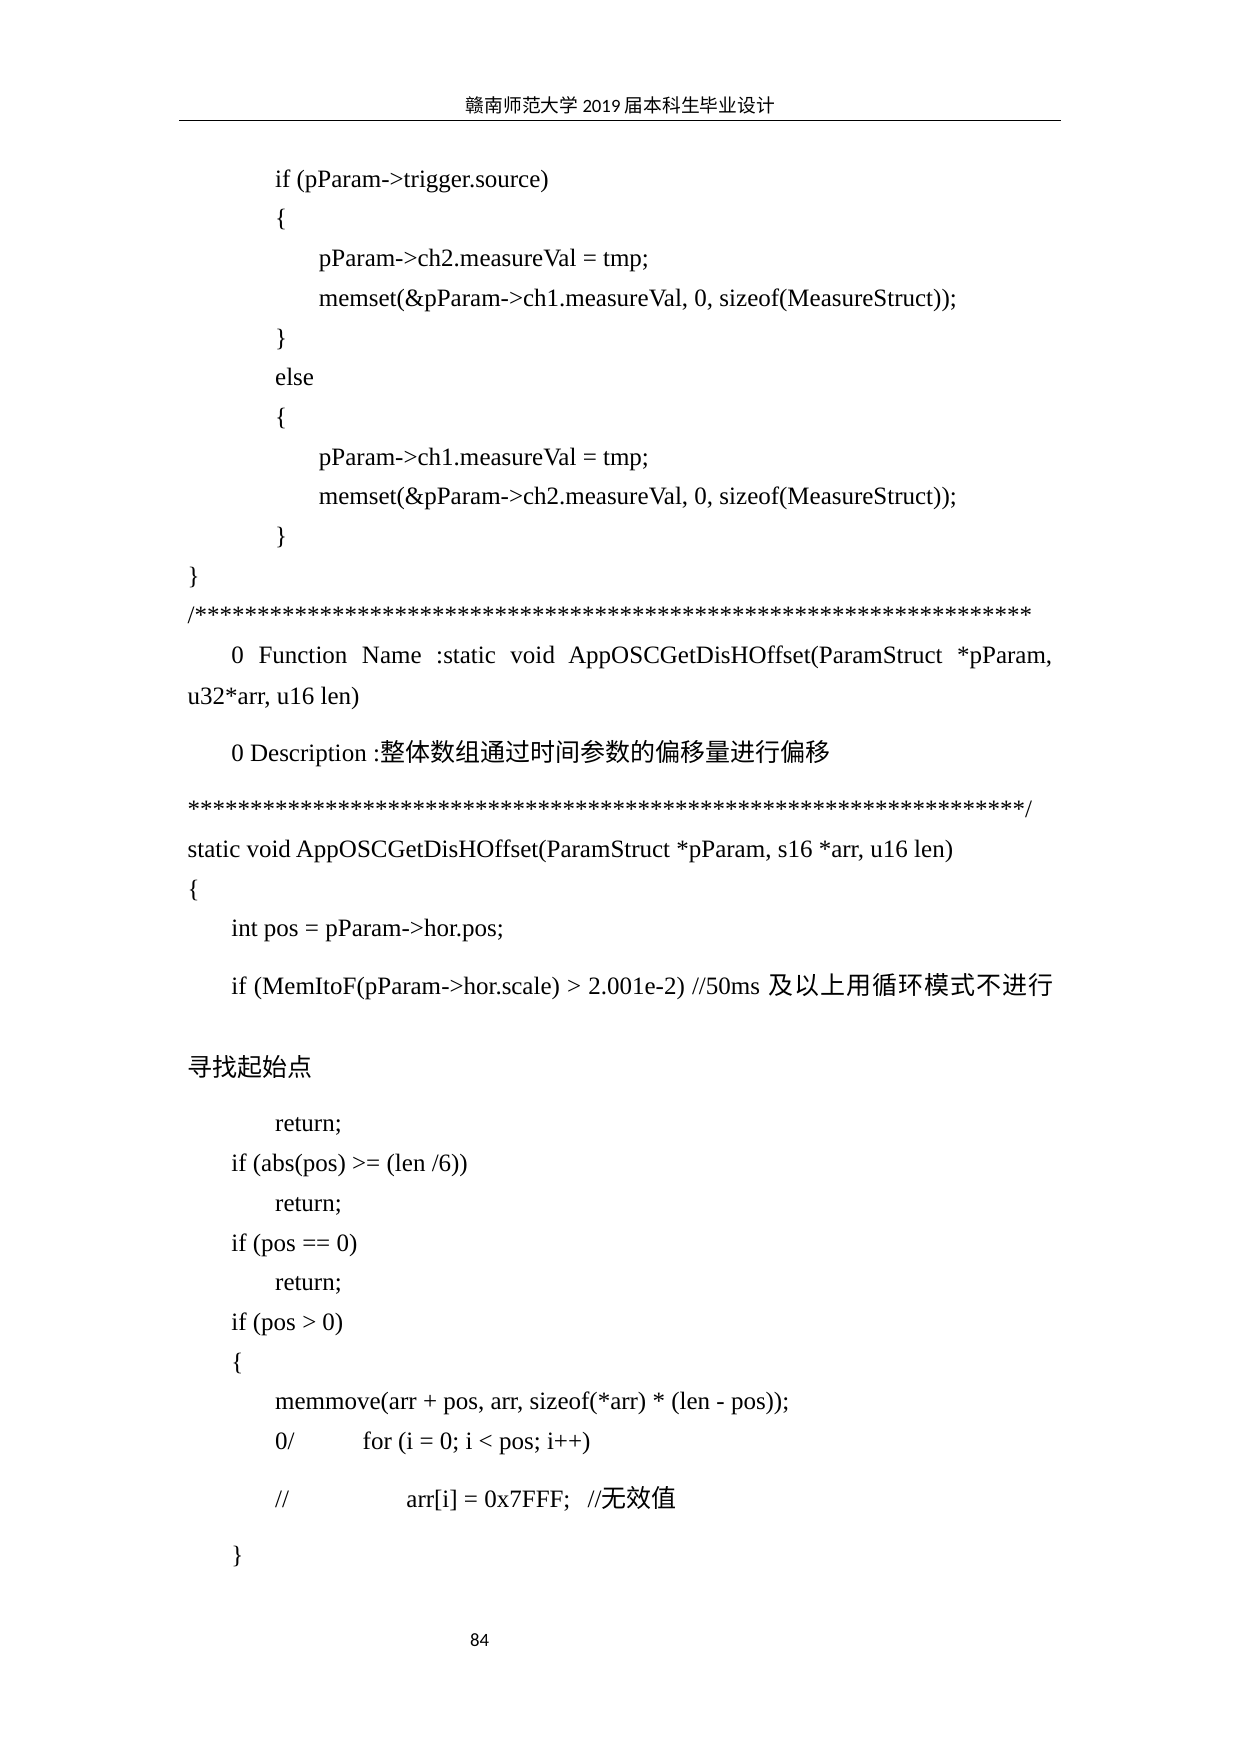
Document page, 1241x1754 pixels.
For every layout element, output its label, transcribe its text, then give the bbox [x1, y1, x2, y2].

text return; [231, 1107, 1053, 1139]
text if (MemItoF(pParam->hor.scale) > 2.001e-2) //50ms 及以上用循环模式不进行寻找起始点 [187, 951, 1053, 1098]
text { [231, 202, 1053, 234]
text { [187, 872, 1053, 904]
text pParam->ch1.measureVal = tmp; [275, 440, 1053, 472]
text /******************************************************************* [187, 598, 1053, 631]
text } [231, 321, 1053, 353]
text if (pParam->trigger.source) [231, 162, 1053, 194]
text static void AppOSCGetDisHOffset(ParamStruct *pParam, s16 *arr, u16 len) [187, 832, 1053, 865]
text *******************************************************************/ [187, 793, 1053, 825]
text if (abs(pos) >= (len /6)) [187, 1146, 1053, 1179]
text { [231, 400, 1053, 433]
text 0 Description :整体数组通过时间参数的偏移量进行偏移 [187, 718, 1053, 783]
text } [187, 1538, 1053, 1570]
text } [187, 559, 1053, 591]
text return; [231, 1265, 1053, 1298]
text pParam->ch2.measureVal = tmp; [275, 241, 1053, 274]
text 0 Function Name :static void AppOSCGetDisHOffset(ParamStruct *pParam, u32*arr, u16 len) [187, 638, 1053, 711]
text return; [231, 1186, 1053, 1218]
text } [231, 519, 1053, 552]
text // arr[i] = 0x7FFF; //无效值 [231, 1464, 1053, 1529]
text int pos = pParam->hor.pos; [187, 912, 1053, 944]
text 0/ for (i = 0; i < pos; i++) [231, 1424, 1053, 1457]
text if (pos > 0) [187, 1305, 1053, 1338]
text if (pos == 0) [187, 1226, 1053, 1258]
text { [187, 1345, 1053, 1377]
text memset(&pParam->ch1.measureVal, 0, sizeof(MeasureStruct)); [275, 281, 1053, 313]
text else [231, 360, 1053, 393]
text memmove(arr + pos, arr, sizeof(*arr) * (len - pos)); [231, 1384, 1053, 1417]
text memset(&pParam->ch2.measureVal, 0, sizeof(MeasureStruct)); [275, 479, 1053, 512]
